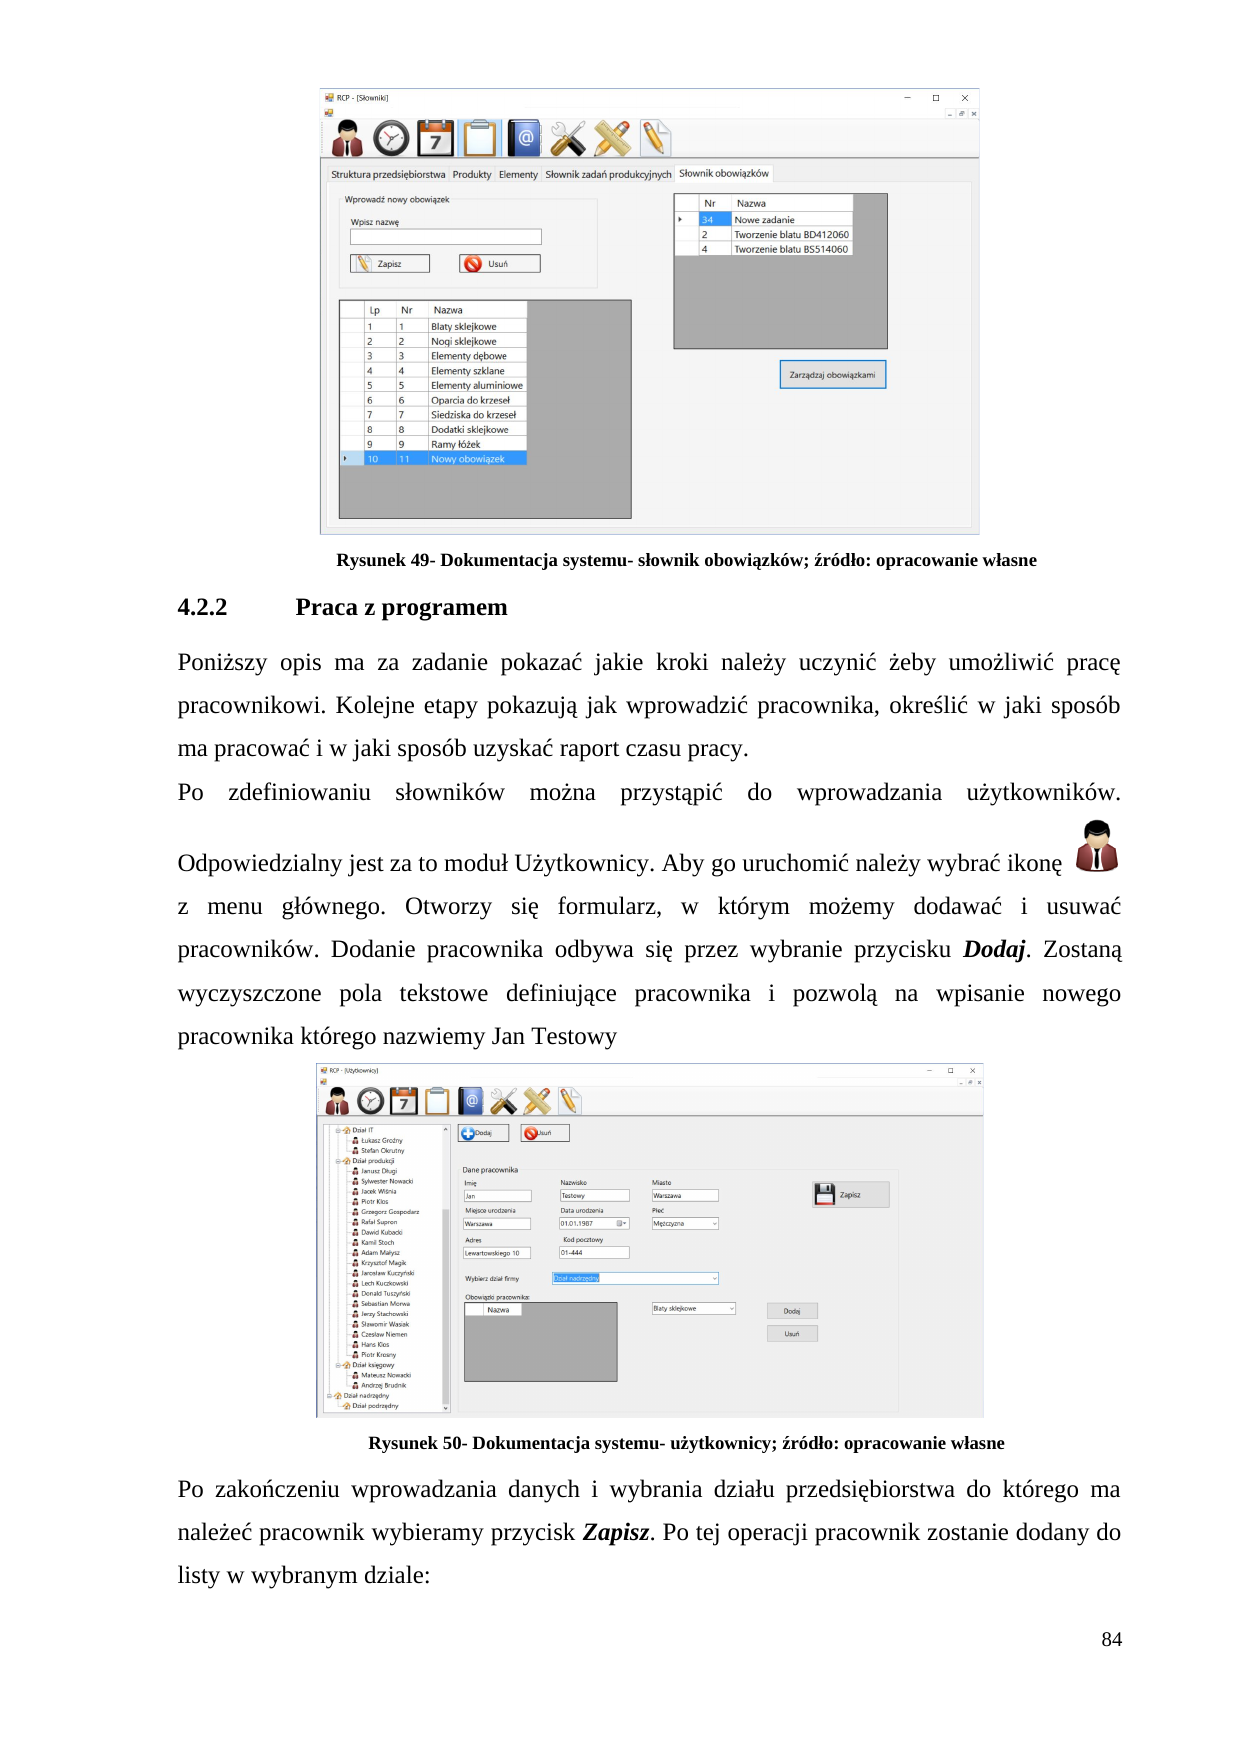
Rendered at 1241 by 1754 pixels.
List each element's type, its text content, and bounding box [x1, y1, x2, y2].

text Rysunek 50- Dokumentacja systemu- użytkownicy; źródło: opracowanie własne [177, 1432, 1122, 1453]
text Po zakończeniu wprowadzania danych i wybrania działu przedsiębiorstwa do którego ma należeć pracownik wybieramy przycisk Zapisz. Po tej operacji pracownik zostanie dodany do listy w wybranym dziale: [177, 1474, 1122, 1589]
picture [1070, 819, 1123, 872]
text Po zdefiniowaniu słowników można przystąpić do wprowadzania użytkowników. Odpowiedzialny jest za to moduł Użytkownicy. Aby go uruchomić należy wybrać ikonę z menu głównego. Otworzy się formularz, w którym możemy dodawać i usuwać pracowników. Dodanie pracownika odbywa się przez wybranie przycisku Dodaj. Zostaną wyczyszczone pola tekstowe definiujące pracownika i pozwolą na wpisanie nowego pracownika którego nazwiemy Jan Testowy [177, 777, 1122, 1049]
picture [319, 88, 980, 535]
text Poniższy opis ma za zadanie pokazać jakie kroki należy uczynić żeby umożliwić pracę pracownikowi. Kolejne etapy pokazują jak wprowadzić pracownika, określić w jaki sposób ma pracować i w jaki sposób uzyskać raport czasu pracy. [177, 647, 1122, 762]
text Rysunek 49- Dokumentacja systemu- słownik obowiązków; źródło: opracowanie własne [177, 549, 1122, 571]
picture [316, 1063, 984, 1418]
subtitle Praca z programem [177, 592, 1122, 620]
